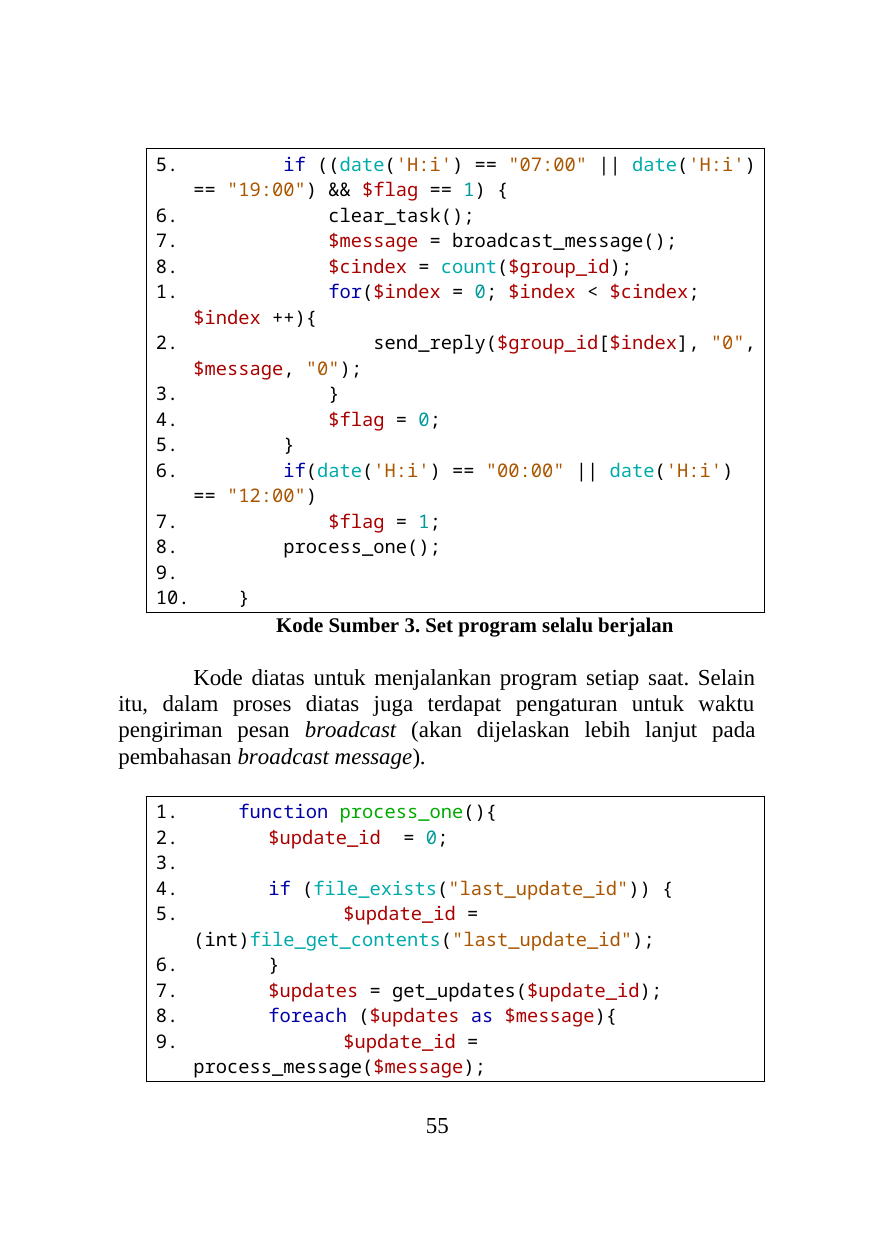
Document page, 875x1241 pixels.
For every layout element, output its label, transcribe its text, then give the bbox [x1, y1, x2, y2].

list $update_id = (int)file_get_contents("last_update_id"); [147, 898, 764, 949]
list } [147, 377, 764, 403]
list function process_one(){ [147, 797, 764, 821]
text Kode diatas untuk menjalankan program setiap saat. Selain itu, dalam proses diatas juga terdapat pengaturan untuk waktu pengiriman pesan broadcast (akan dijelaskan lebih lanjut pada pembahasan broadcast message). [118, 664, 756, 769]
list $flag = 0; [147, 403, 764, 428]
list $updates = get_updates($update_id); [147, 974, 764, 1000]
list } [147, 428, 764, 454]
list $update_id = process_message($message); [147, 1025, 764, 1081]
list foreach ($updates as $message){ [147, 1000, 764, 1025]
list clear_task(); [147, 199, 764, 224]
list if ((date('H:i') == "07:00" || date('H:i') == "19:00") && $flag == 1) { [147, 149, 764, 199]
list $flag = 1; [147, 505, 764, 531]
list $cindex = count($group_id); [147, 250, 764, 275]
list if (file_exists("last_update_id")) { [147, 872, 764, 898]
list send_reply($group_id[$index], "0", $message, "0"); [147, 326, 764, 377]
list $message = broadcast_message(); [147, 224, 764, 250]
list process_one(); [147, 531, 764, 559]
list $update_id = 0; [147, 821, 764, 850]
list for($index = 0; $index < $cindex; $index ++){ [147, 275, 764, 326]
text Kode Sumber 3. Set program selalu berjalan [193, 613, 756, 637]
list } [147, 949, 764, 974]
list } [147, 582, 764, 612]
list if(date('H:i') == "00:00" || date('H:i') == "12:00") [147, 454, 764, 505]
